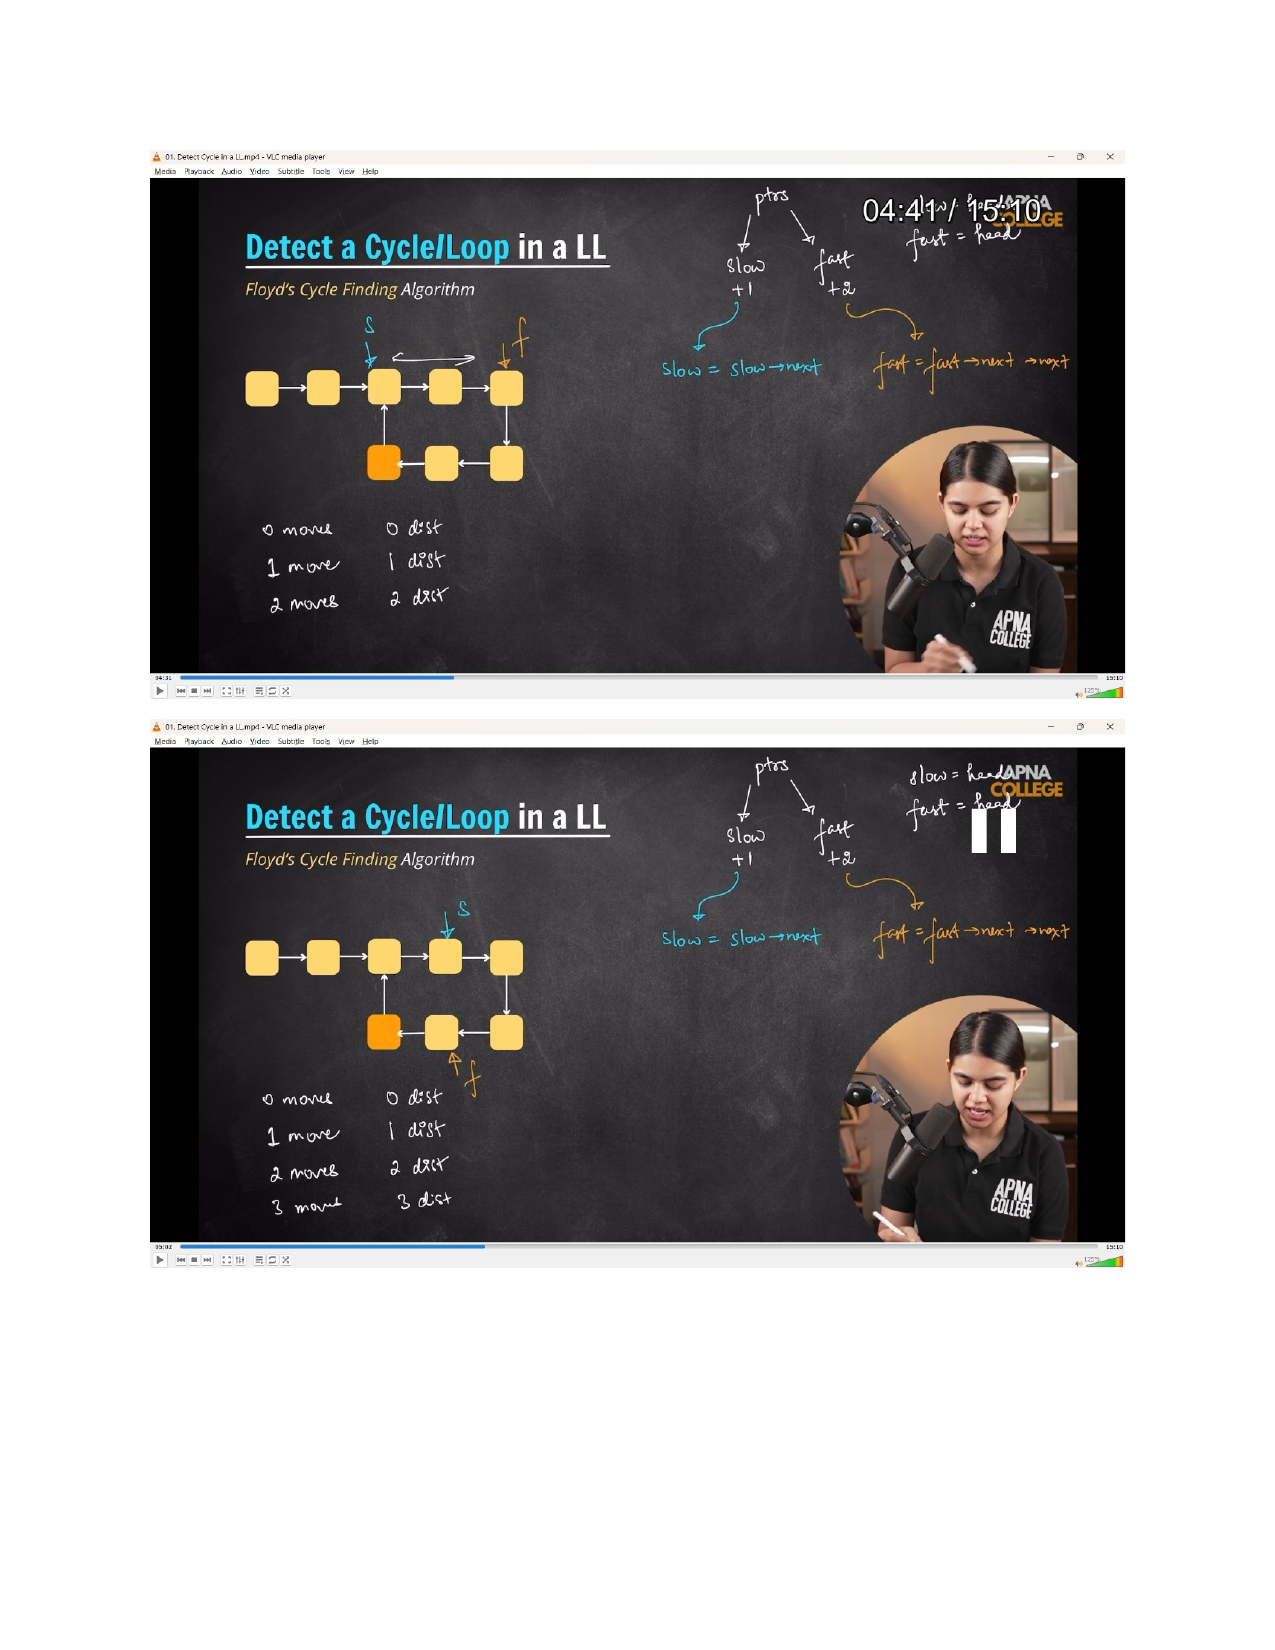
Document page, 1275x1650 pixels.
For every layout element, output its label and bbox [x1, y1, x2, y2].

picture [150, 719, 1125, 1268]
picture [150, 150, 1125, 699]
